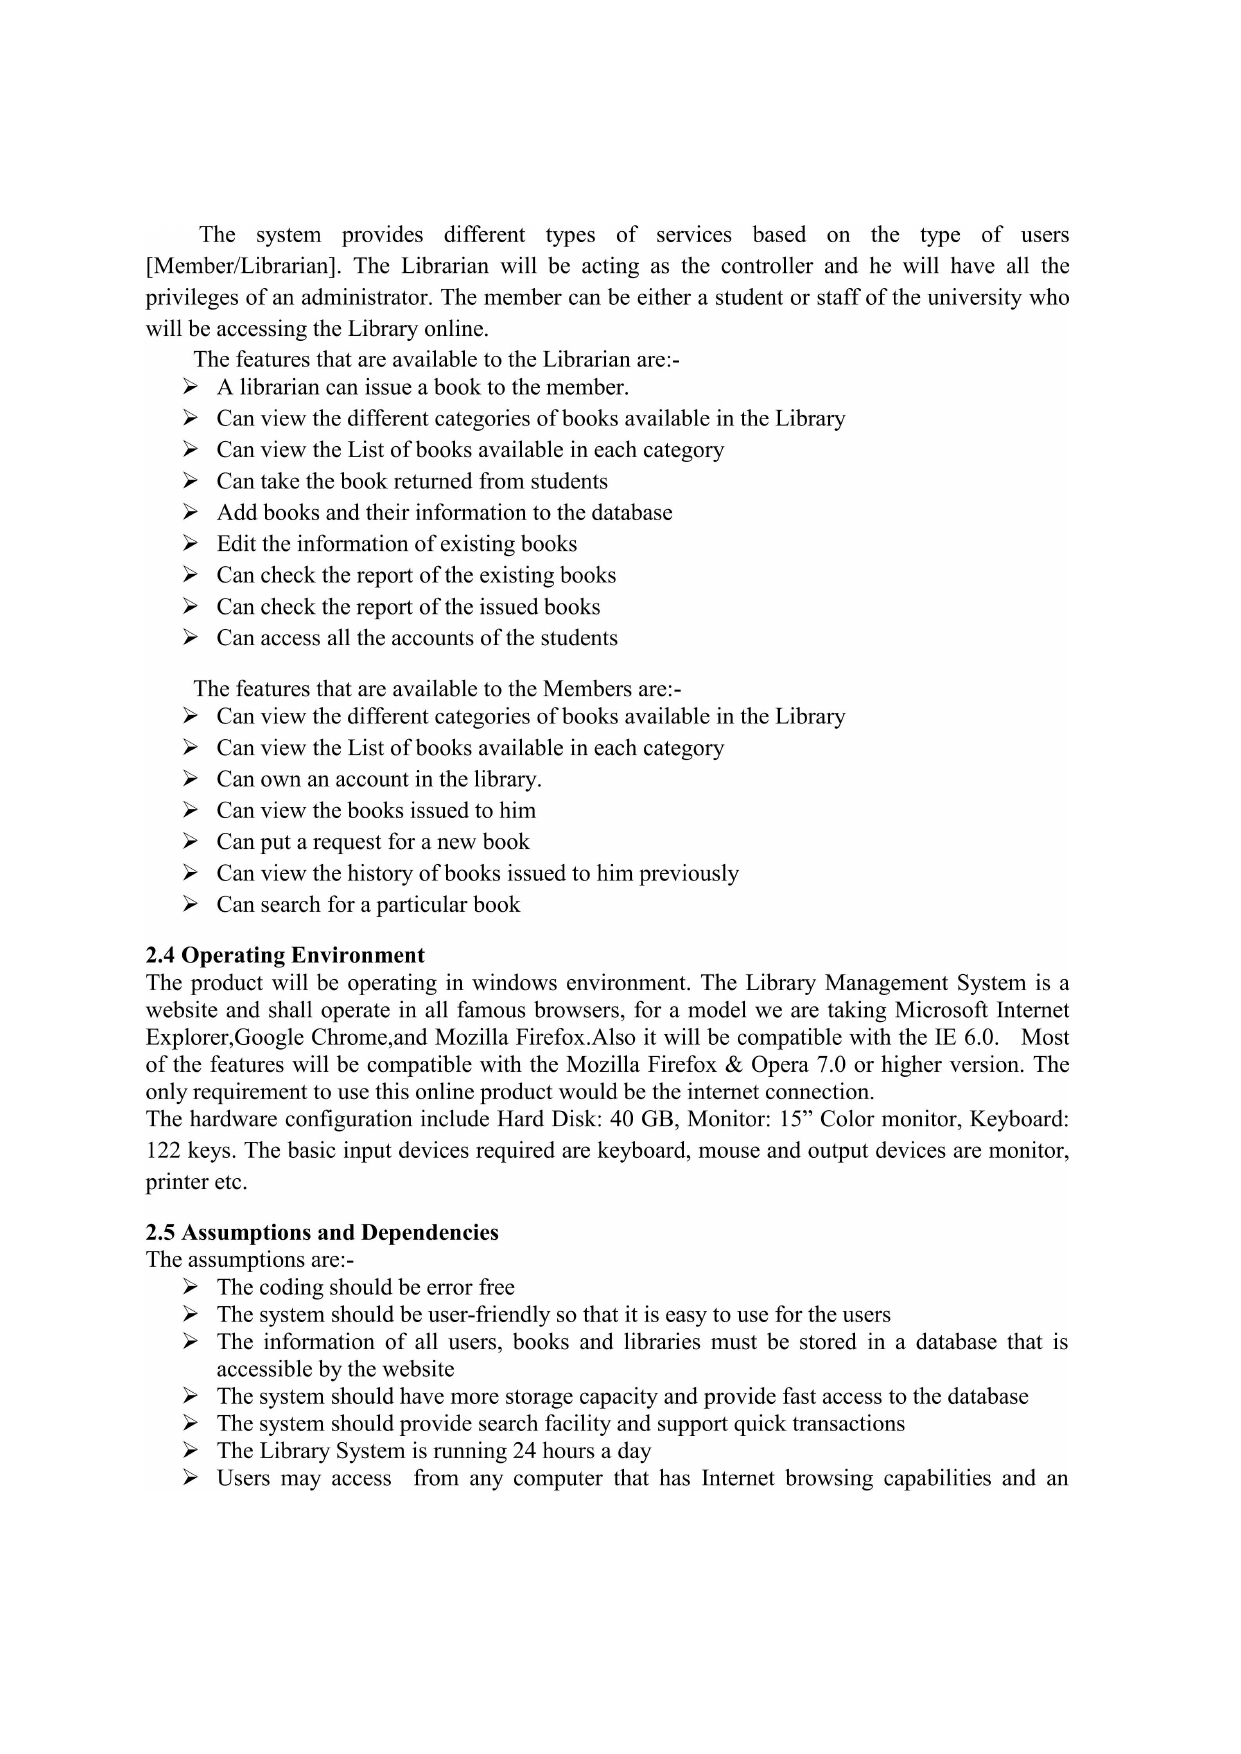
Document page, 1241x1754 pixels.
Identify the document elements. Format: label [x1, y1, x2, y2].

picture [144, 225, 1070, 1492]
